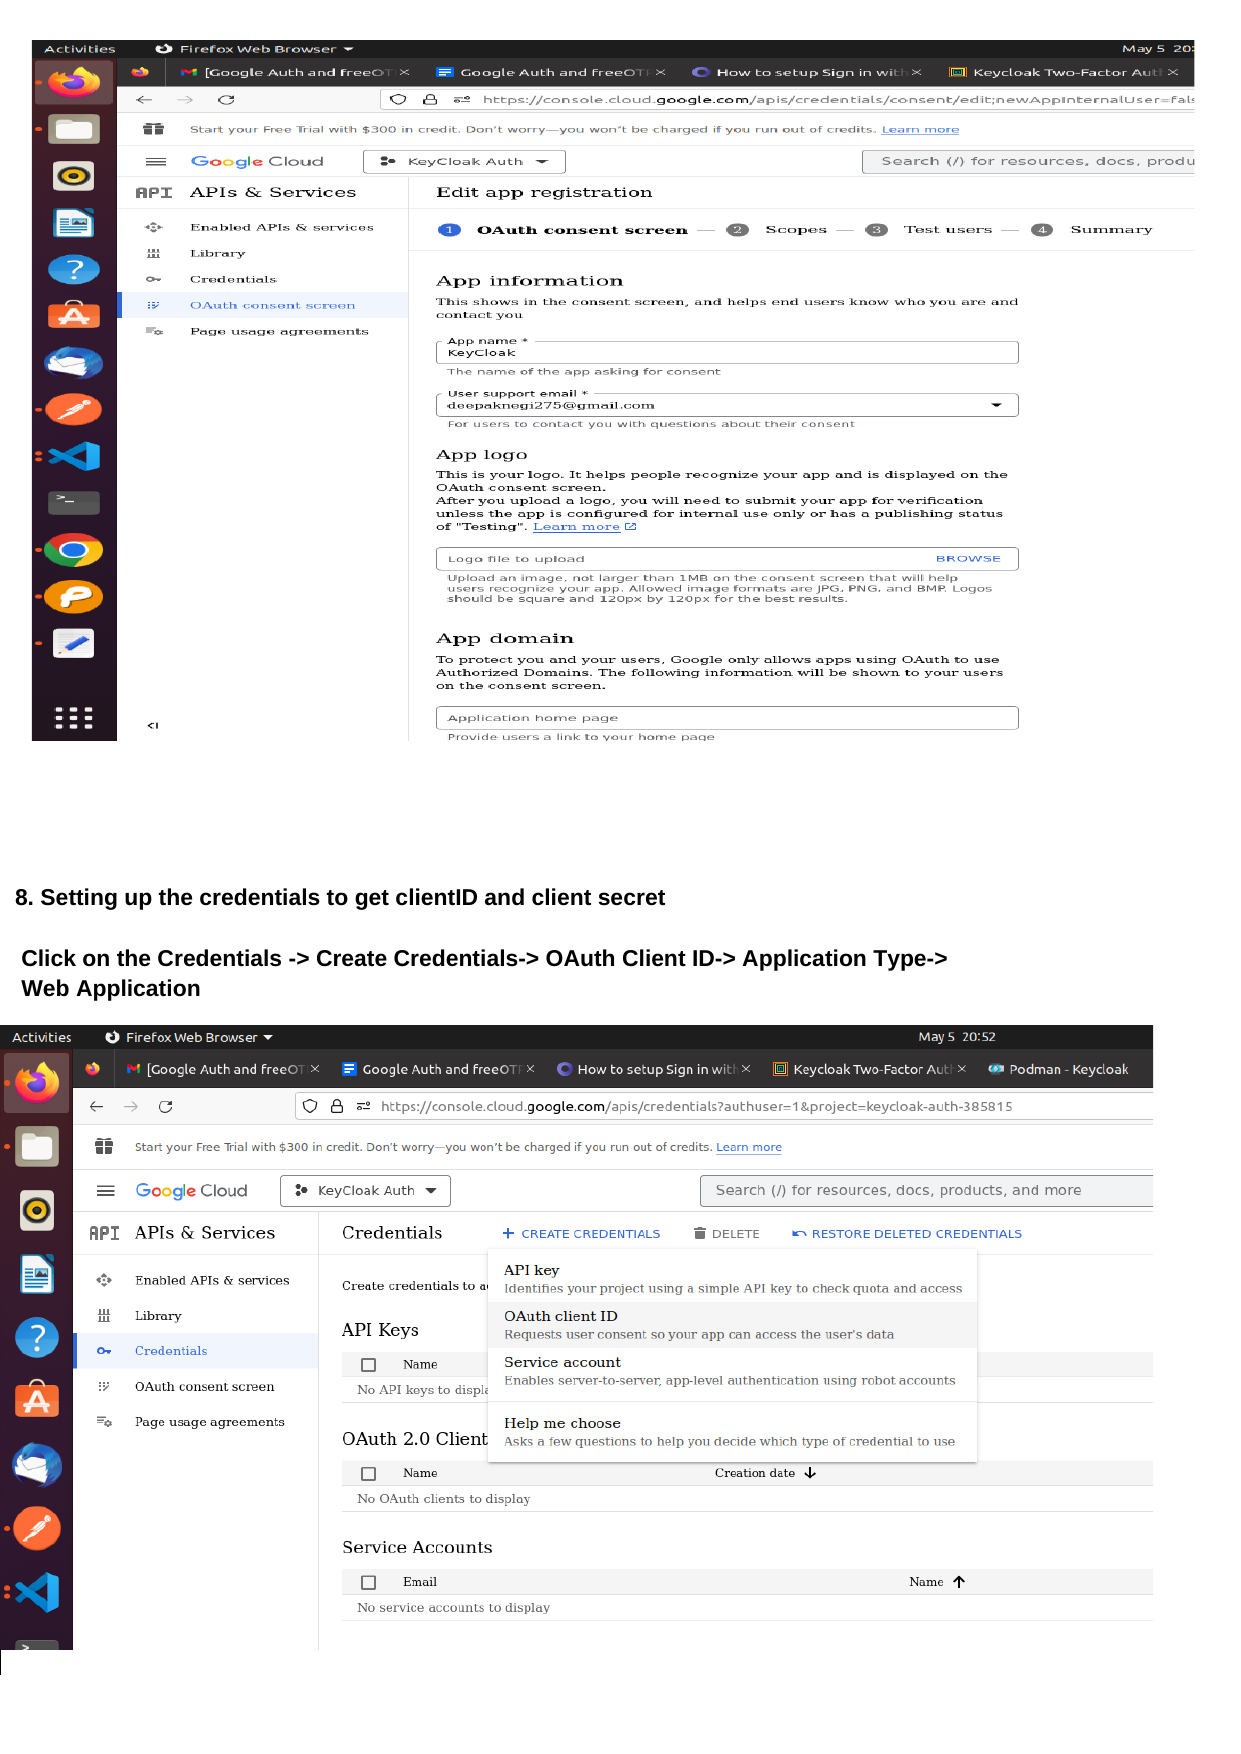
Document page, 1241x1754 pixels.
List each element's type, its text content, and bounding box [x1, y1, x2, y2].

text 8. Setting up the credentials to get clientID and client secret [15, 884, 1180, 910]
picture [31, 40, 1195, 741]
picture [0, 1025, 1154, 1650]
text Web Application [15, 975, 1180, 1001]
text Click on the Credentials -> Create Credentials-> OAuth Client ID-> Application Type-> [15, 944, 1180, 971]
